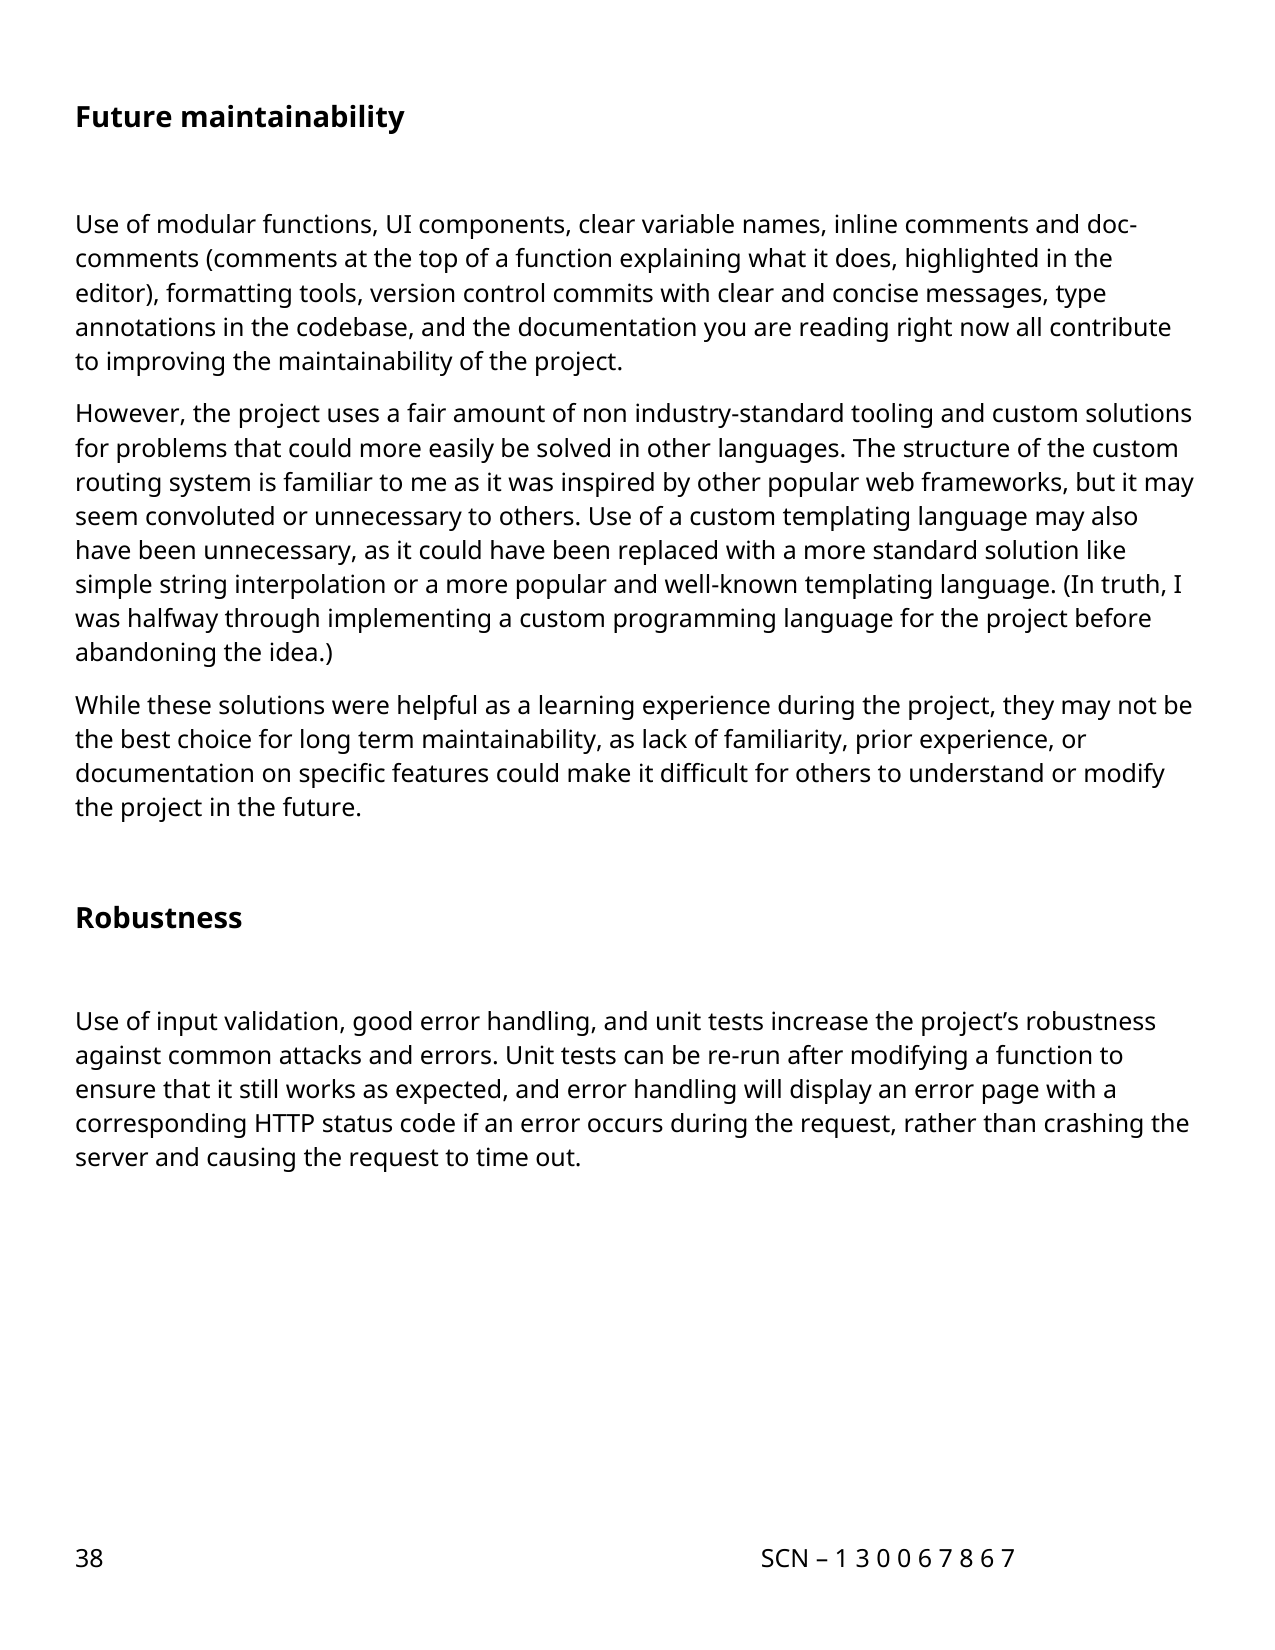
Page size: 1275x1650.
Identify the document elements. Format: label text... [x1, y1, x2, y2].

text Use of input validation, good error handling, and unit tests increase the project’s robustness against common attacks and errors. Unit tests can be re-run after modifying a function to ensure that it still works as expected, and error handling will display an error page with a corresponding HTTP status code if an error occurs during the request, rather than crashing the server and causing the request to time out. [75, 1003, 1200, 1173]
text However, the project uses a fair amount of non industry-standard tooling and custom solutions for problems that could more easily be solved in other languages. The structure of the custom routing system is familiar to me as it was inspired by other popular web frameworks, but it may seem convoluted or unnecessary to others. Use of a custom templating language may also have been unnecessary, as it could have been replaced with a more standard solution like simple string interpolation or a more popular and well-known templating language. (In truth, I was halfway through implementing a custom programming language for the project before abandoning the idea.) [75, 396, 1200, 669]
subtitle Future maintainability [75, 96, 1200, 136]
text Use of modular functions, UI components, clear variable names, inline comments and doc-comments (comments at the top of a function explaining what it does, highlighted in the editor), formatting tools, version control commits with clear and concise messages, type annotations in the codebase, and the documentation you are reading right now all contribute to improving the maintainability of the project. [75, 207, 1200, 377]
subtitle Robustness [75, 897, 1200, 937]
text While these solutions were helpful as a learning experience during the project, they may not be the best choice for long term maintainability, as lack of familiarity, prior experience, or documentation on specific features could make it difficult for others to understand or modify the project in the future. [75, 687, 1200, 824]
